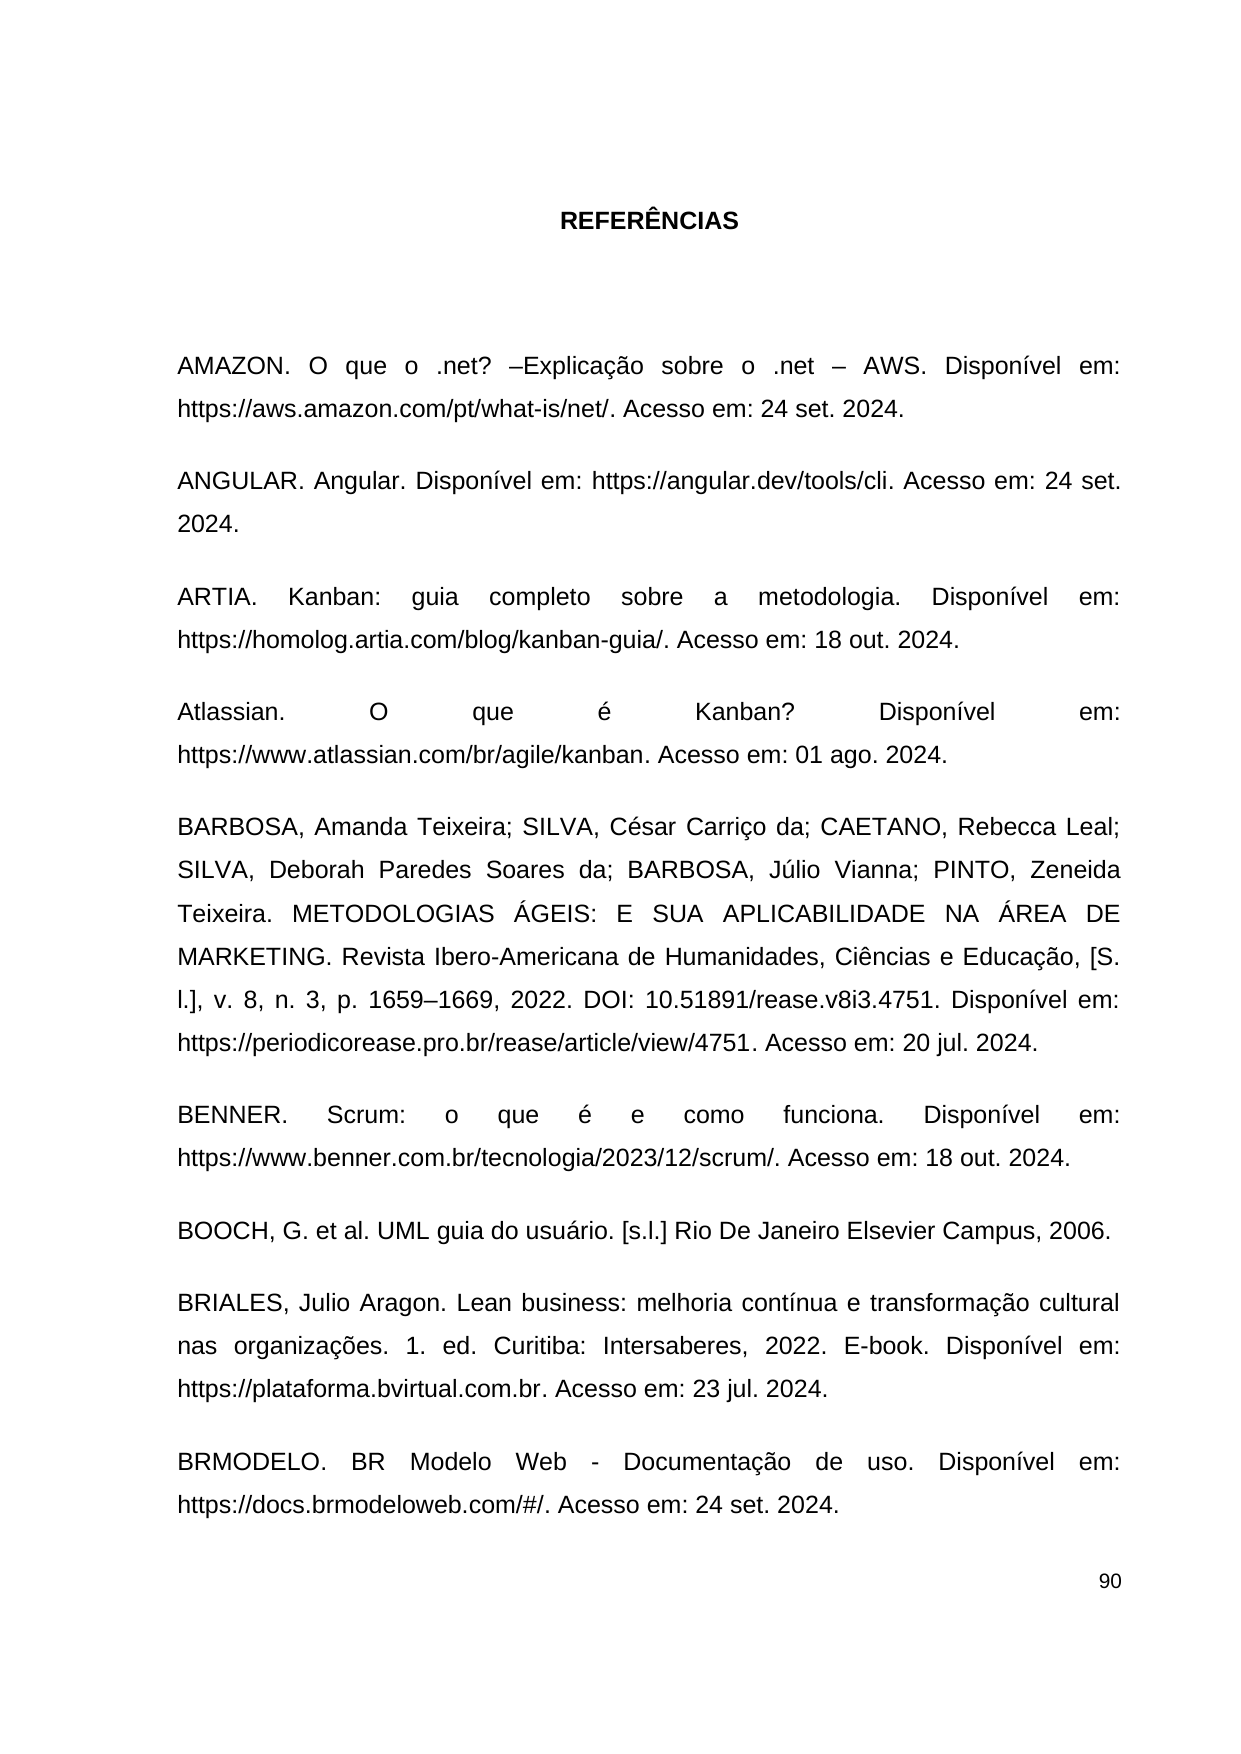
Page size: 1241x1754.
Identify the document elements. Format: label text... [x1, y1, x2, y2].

text Atlassian. O que é Kanban? Disponível em: https://www.atlassian.com/br/agile/kanban. Acesso em: 01 ago. 2024. [177, 697, 1122, 769]
text ANGULAR. Angular. Disponível em: https://angular.dev/tools/cli. Acesso em: 24 set. 2024. [177, 466, 1122, 538]
text BENNER. Scrum: o que é e como funciona. Disponível em: https://www.benner.com.br/tecnologia/2023/12/scrum/. Acesso em: 18 out. 2024. [177, 1100, 1122, 1172]
text AMAZON. O que o .net? –Explicação sobre o .net – AWS. Disponível em: https://aws.amazon.com/pt/what-is/net/. Acesso em: 24 set. 2024. [177, 351, 1122, 423]
text BOOCH, G. et al. UML guia do usuário. [s.l.] Rio De Janeiro Elsevier Campus, 2006. [177, 1216, 1122, 1244]
text BARBOSA, Amanda Teixeira; SILVA, César Carriço da; CAETANO, Rebecca Leal; SILVA, Deborah Paredes Soares da; BARBOSA, Júlio Vianna; PINTO, Zeneida Teixeira. METODOLOGIAS ÁGEIS: E SUA APLICABILIDADE NA ÁREA DE MARKETING. Revista Ibero-Americana de Humanidades, Ciências e Educação, [S. l.], v. 8, n. 3, p. 1659–1669, 2022. DOI: 10.51891/rease.v8i3.4751. Disponível em: https://periodicorease.pro.br/rease/article/view/4751. Acesso em: 20 jul. 2024. [177, 812, 1122, 1057]
text BRMODELO. BR Modelo Web - Documentação de uso. Disponível em: https://docs.brmodeloweb.com/#/. Acesso em: 24 set. 2024. [177, 1447, 1122, 1518]
subtitle REFERÊNCIAS [177, 206, 1122, 235]
text BRIALES, Julio Aragon. Lean business: melhoria contínua e transformação cultural nas organizações. 1. ed. Curitiba: Intersaberes, 2022. E-book. Disponível em: https://plataforma.bvirtual.com.br. Acesso em: 23 jul. 2024. [177, 1288, 1122, 1403]
text ARTIA. Kanban: guia completo sobre a metodologia. Disponível em: https://homolog.artia.com/blog/kanban-guia/. Acesso em: 18 out. 2024. [177, 582, 1122, 653]
